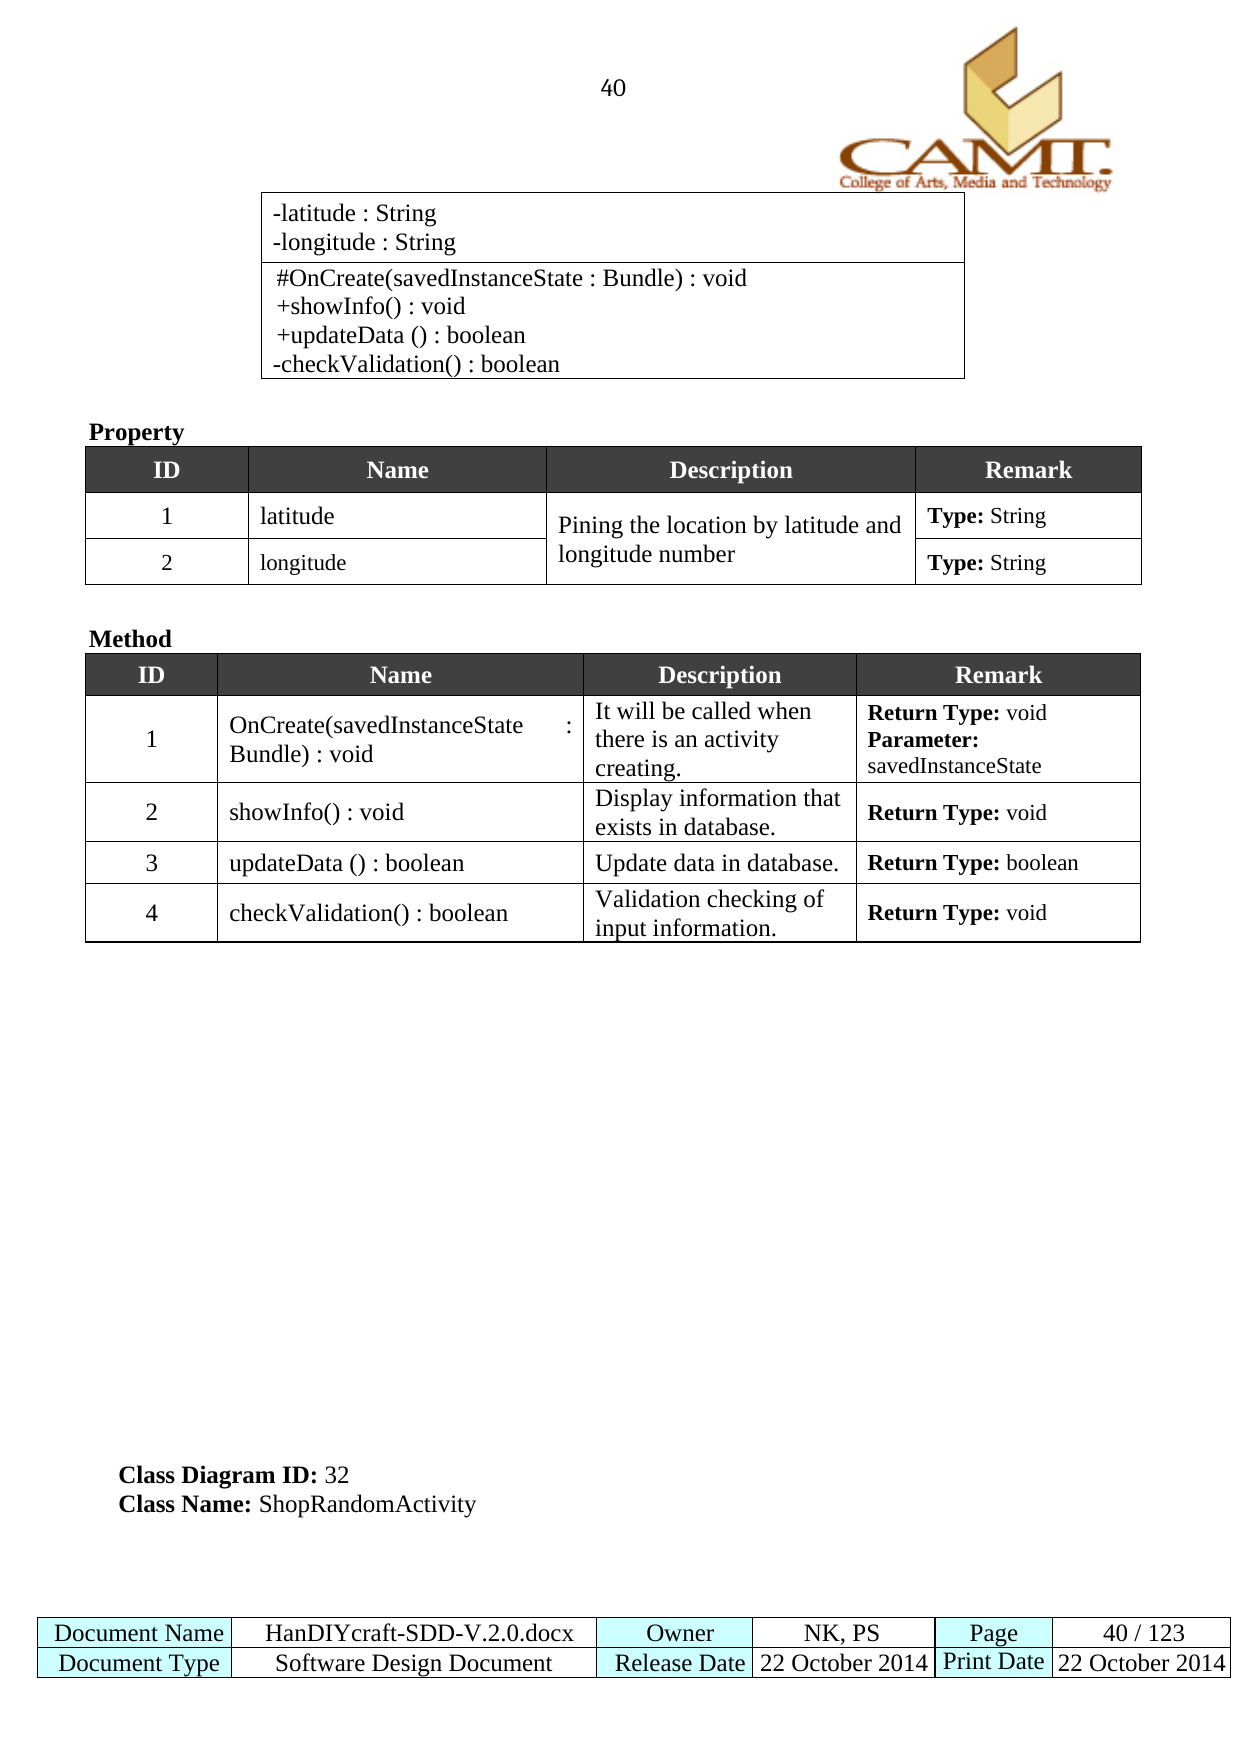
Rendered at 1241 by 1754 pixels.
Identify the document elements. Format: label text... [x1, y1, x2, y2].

table_cell -latitude : String -longitude : String [262, 193, 964, 262]
table_header ID [86, 654, 217, 695]
table_cell latitude [249, 493, 546, 538]
table_cell longitude [249, 539, 546, 584]
table_cell Validation checking of input information. [584, 884, 856, 941]
table_cell Type: String [916, 493, 1141, 538]
table_cell Return Type: void [857, 884, 1140, 941]
table_cell Display information that exists in database. [584, 783, 856, 841]
table_cell 2 [86, 539, 248, 584]
table_cell 4 [86, 884, 217, 941]
table_cell Return Type: void Parameter: savedInstanceState [857, 696, 1140, 782]
table_cell Update data in database. [584, 842, 856, 883]
table_header Remark [857, 654, 1140, 695]
table_cell Return Type: boolean [857, 842, 1140, 883]
table_cell showInfo() : void [218, 783, 583, 841]
table_cell 1 [86, 493, 248, 538]
text Method [88, 624, 1108, 652]
table_cell checkValidation() : boolean [218, 884, 583, 941]
table_header ID [86, 447, 248, 492]
table_cell #OnCreate(savedInstanceState : Bundle) : void +showInfo() : void +updateData () : boolean -checkValidation() : boolean [262, 263, 964, 378]
table_cell Type: String [916, 539, 1141, 584]
picture [755, 18, 1221, 207]
table_header Description [584, 654, 856, 695]
list Property [88, 417, 1108, 446]
table_cell 2 [86, 783, 217, 841]
table_header Name [218, 654, 583, 695]
table_cell updateData () : boolean [218, 842, 583, 883]
table_cell 3 [86, 842, 217, 883]
table_cell Return Type: void [857, 783, 1140, 841]
table_cell OnCreate(savedInstanceState : Bundle) : void [218, 696, 583, 782]
table_header Name [249, 447, 546, 492]
table_header Remark [916, 447, 1141, 492]
text Class Diagram ID: 32 [118, 1460, 1108, 1489]
table_cell It will be called when there is an activity creating. [584, 696, 856, 782]
table_header Description [547, 447, 915, 492]
table_cell Pining the location by latitude and longitude number [547, 493, 915, 584]
table_cell 1 [86, 696, 217, 782]
text Class Name: ShopRandomActivity [118, 1489, 1108, 1517]
